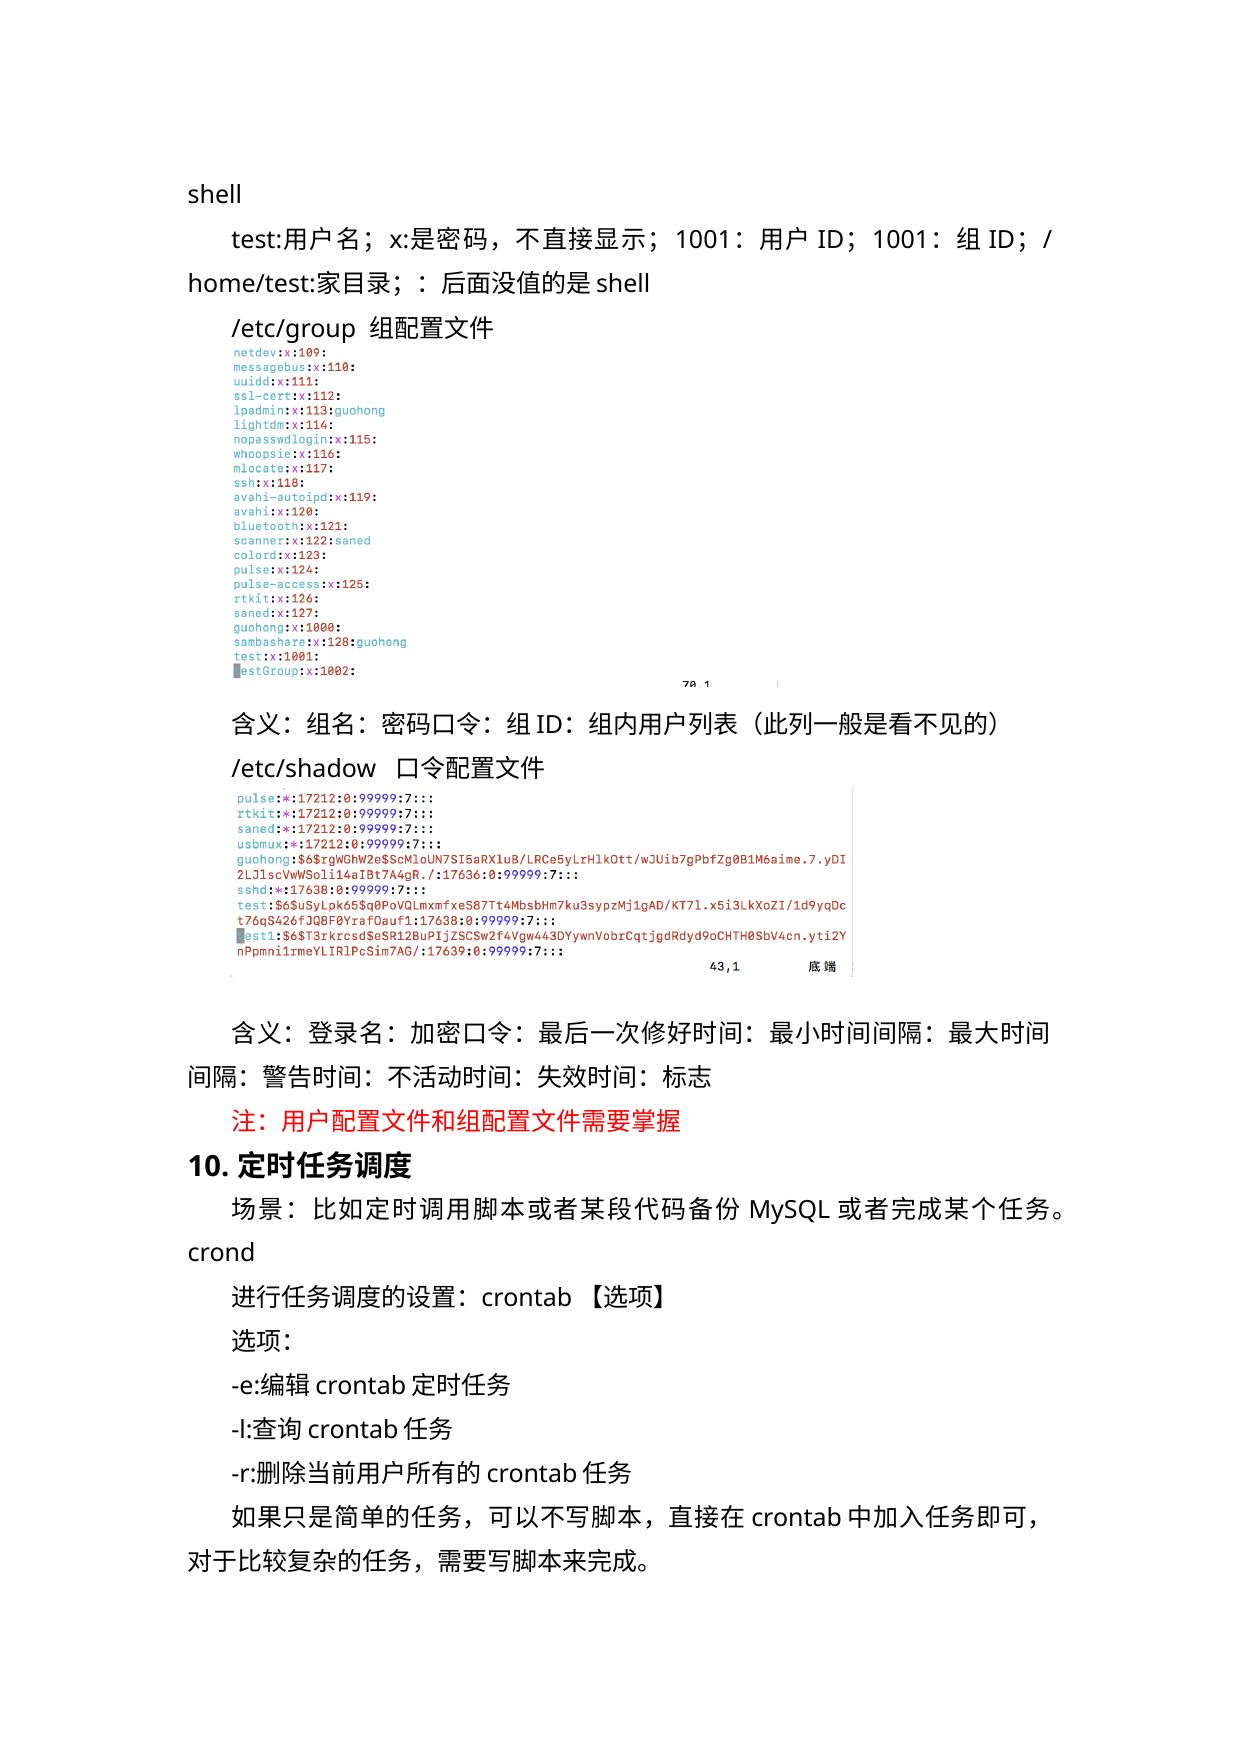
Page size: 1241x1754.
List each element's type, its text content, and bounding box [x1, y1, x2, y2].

list 定时任务调度 [187, 1141, 1053, 1185]
text test:用户名；x:是密码，不直接显示；1001：用户ID；1001：组ID；/home/test:家目录；：后面没值的是shell [187, 216, 1053, 304]
text 进行任务调度的设置：crontab 【选项】 [187, 1273, 1053, 1318]
picture [231, 788, 853, 977]
text /etc/shadow 口令配置文件 [187, 745, 1053, 789]
text /etc/group 组配置文件 [187, 304, 1053, 348]
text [187, 172, 1053, 216]
text -r:删除当前用户所有的crontab任务 [187, 1450, 1053, 1494]
text 如果只是简单的任务，可以不写脚本，直接在crontab中加入任务即可，对于比较复杂的任务，需要写脚本来完成。 [187, 1494, 1053, 1582]
picture [231, 348, 778, 687]
text -e:编辑crontab定时任务 [187, 1362, 1053, 1406]
text 含义：登录名：加密口令：最后一次修好时间：最小时间间隔：最大时间间隔：警告时间：不活动时间：失效时间：标志 [187, 1009, 1053, 1097]
text 注：用户配置文件和组配置文件需要掌握 [187, 1097, 1053, 1141]
text 含义：组名：密码口令：组ID：组内用户列表（此列一般是看不见的） [187, 701, 1053, 745]
text 选项： [187, 1318, 1053, 1362]
text 场景：比如定时调用脚本或者某段代码备份MySQL或者完成某个任务。crond [187, 1185, 1053, 1273]
text -l:查询crontab任务 [187, 1406, 1053, 1450]
